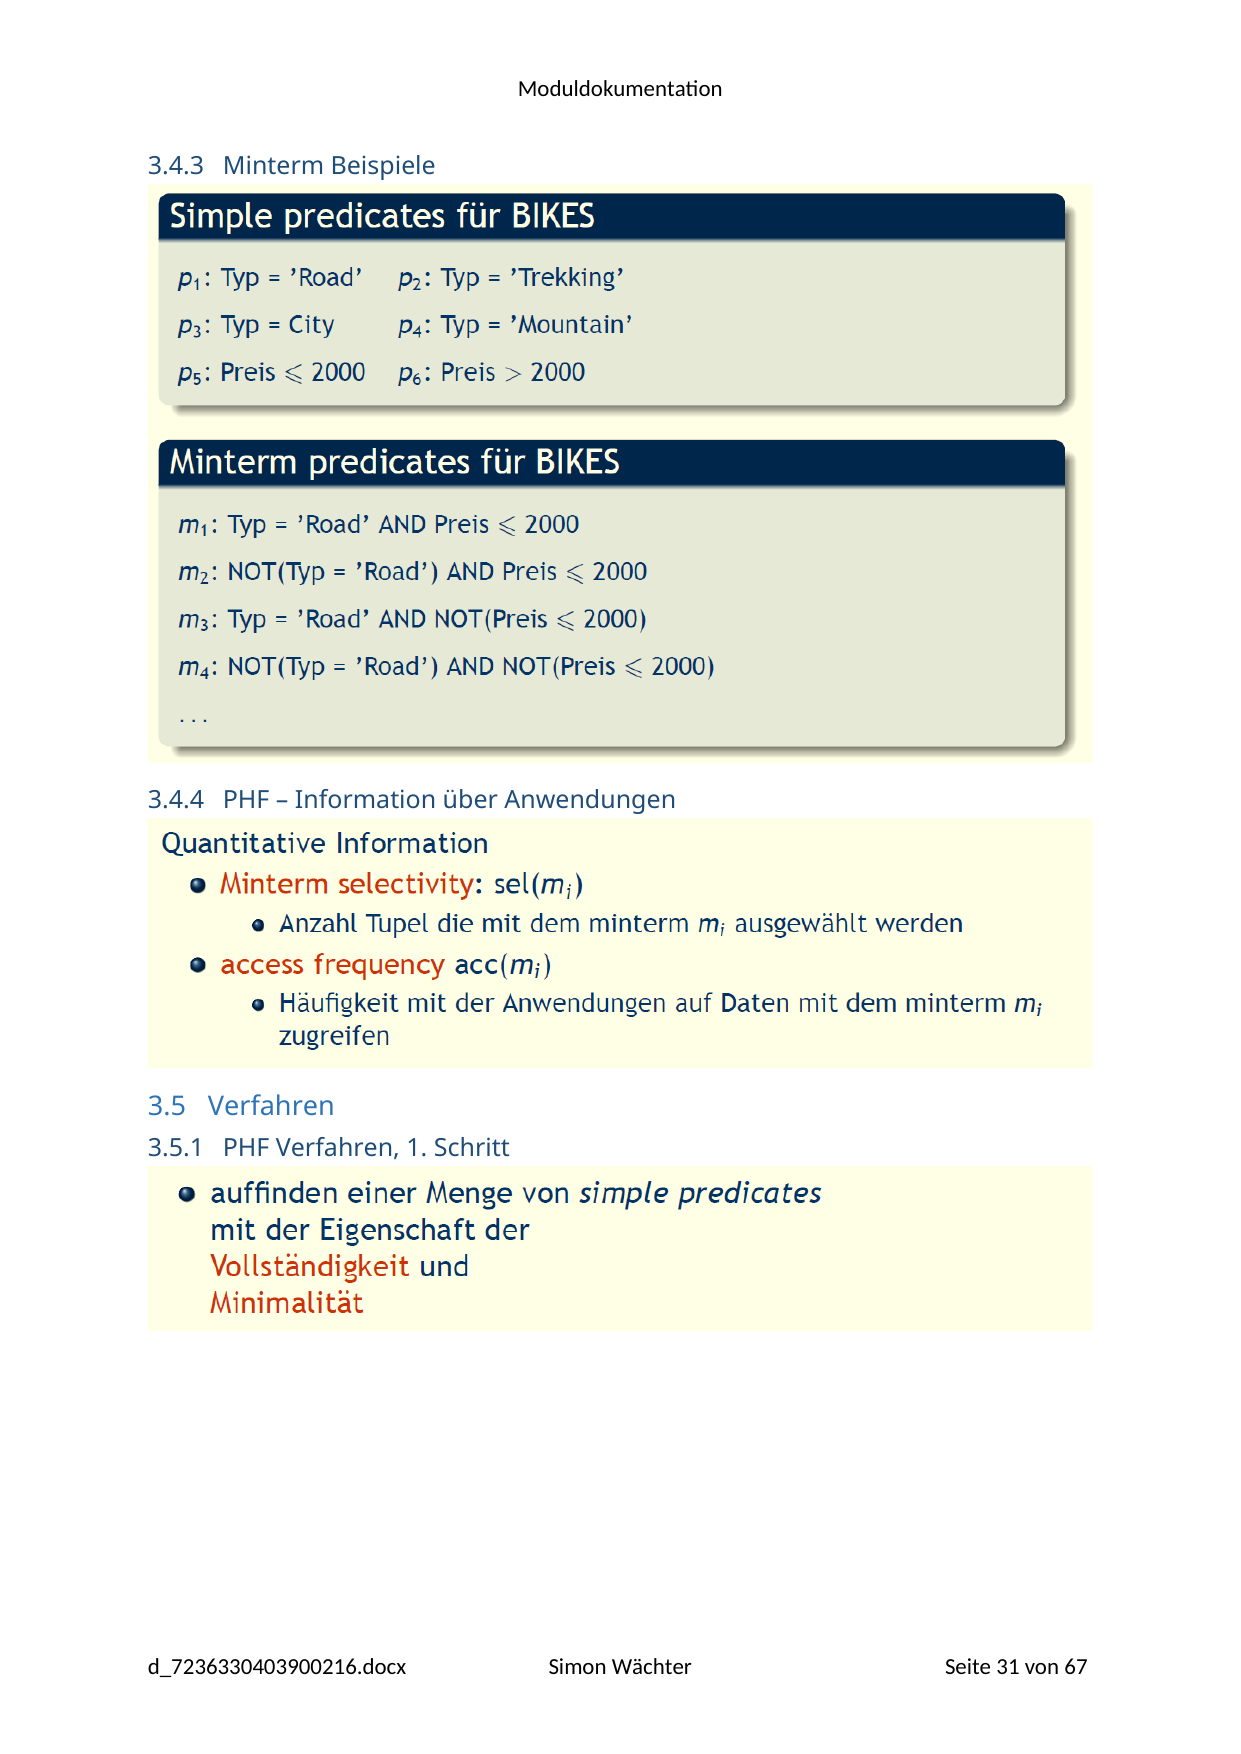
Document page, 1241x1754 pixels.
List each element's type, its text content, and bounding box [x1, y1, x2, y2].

subtitle Minterm Beispiele [148, 148, 1093, 182]
picture [147, 818, 1093, 1068]
picture [147, 184, 1093, 763]
subtitle PHF Verfahren, 1. Schritt [148, 1130, 1093, 1164]
subtitle Verfahren [148, 1086, 1093, 1123]
subtitle PHF – Information über Anwendungen [148, 782, 1093, 816]
picture [147, 1166, 1093, 1331]
